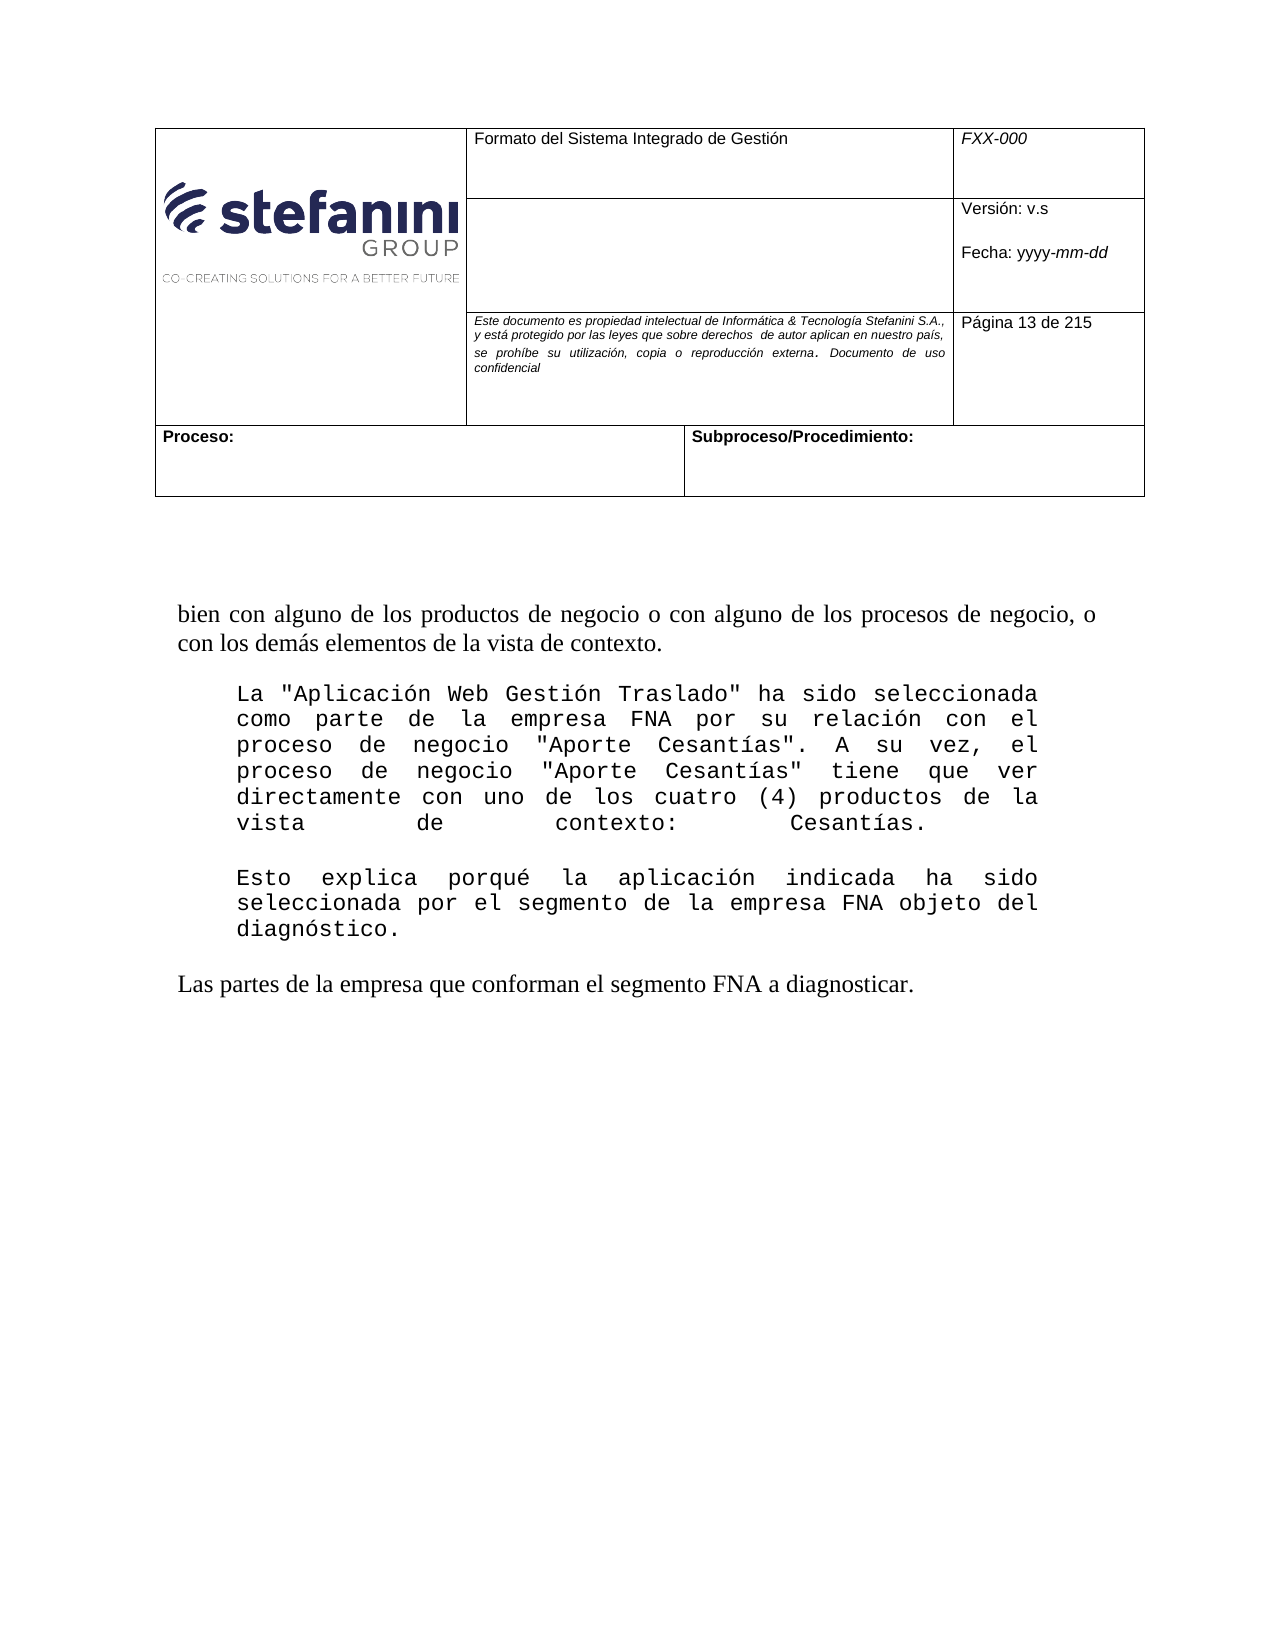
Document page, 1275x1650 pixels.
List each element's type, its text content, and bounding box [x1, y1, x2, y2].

text Estas partes han sido seleccionadas por tener relación directa con los elementos de la vista de contexto (Ver Vista de Contexto), lo cual significa que estas partes están vinculadas, o bien con alguno de los productos de negocio o con alguno de los procesos de negocio, o con los demás elementos de la vista de contexto. [177, 599, 1098, 657]
text Las partes de la empresa que conforman el segmento FNA a diagnosticar. [177, 969, 1098, 997]
text La "Aplicación Web Gestión Traslado" ha sido seleccionada como parte de la empresa FNA por su relación con el proceso de negocio "Aporte Cesantías". A su vez, el proceso de negocio "Aporte Cesantías" tiene que ver directamente con uno de los cuatro (4) productos de la vista de contexto: Cesantías. Esto explica porqué la aplicación indicada ha sido seleccionada por el segmento de la empresa FNA objeto del diagnóstico. [236, 682, 1039, 944]
picture [162, 182, 460, 286]
